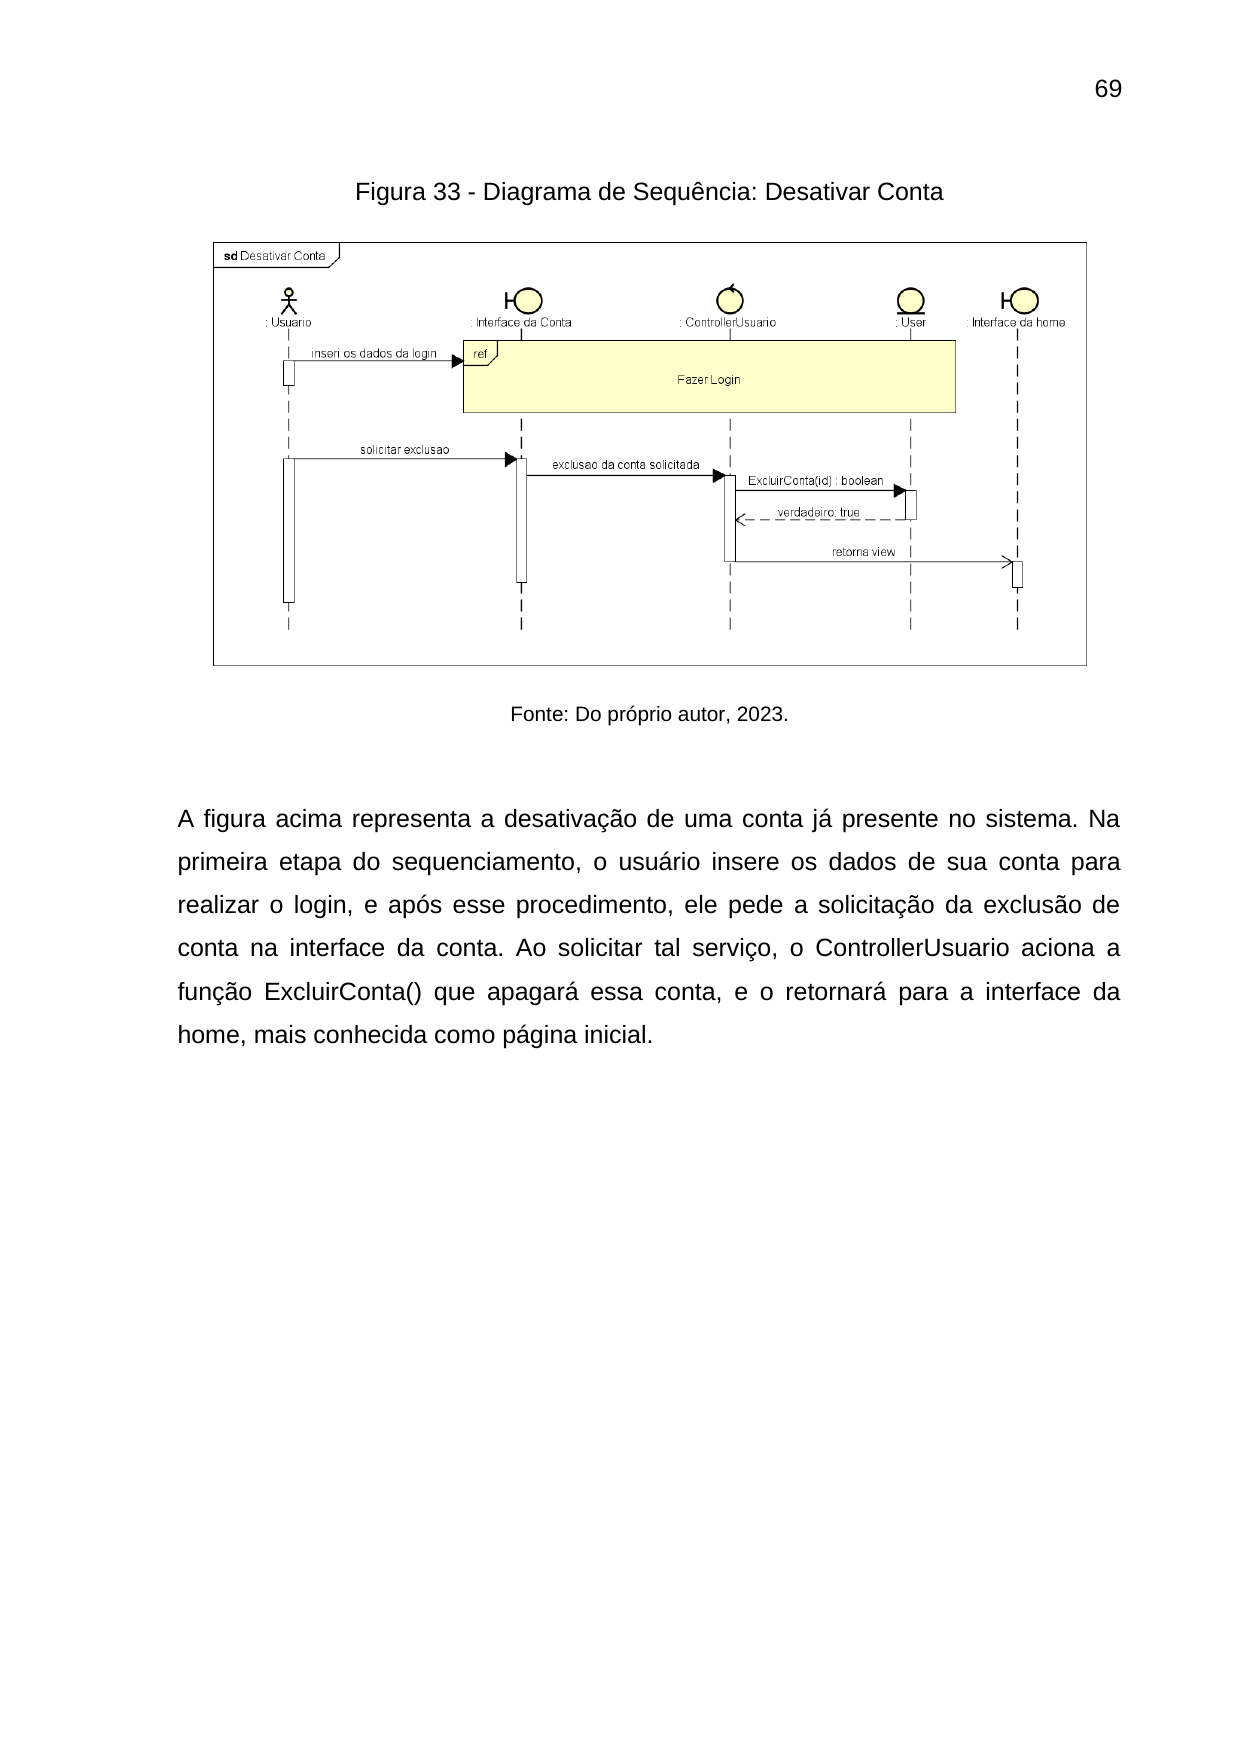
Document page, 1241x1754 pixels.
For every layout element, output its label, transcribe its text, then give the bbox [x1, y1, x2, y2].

text Fonte: Do próprio autor, 2023. [177, 702, 1122, 726]
picture [203, 232, 1096, 675]
text A figura acima representa a desativação de uma conta já presente no sistema. Na primeira etapa do sequenciamento, o usuário insere os dados de sua conta para realizar o login, e após esse procedimento, ele pede a solicitação da exclusão de conta na interface da conta. Ao solicitar tal serviço, o ControllerUsuario aciona a função ExcluirConta() que apagará essa conta, e o retornará para a interface da home, mais conhecida como página inicial. [177, 804, 1122, 1048]
text Figura 33 - Diagrama de Sequência: Desativar Conta [177, 177, 1122, 206]
